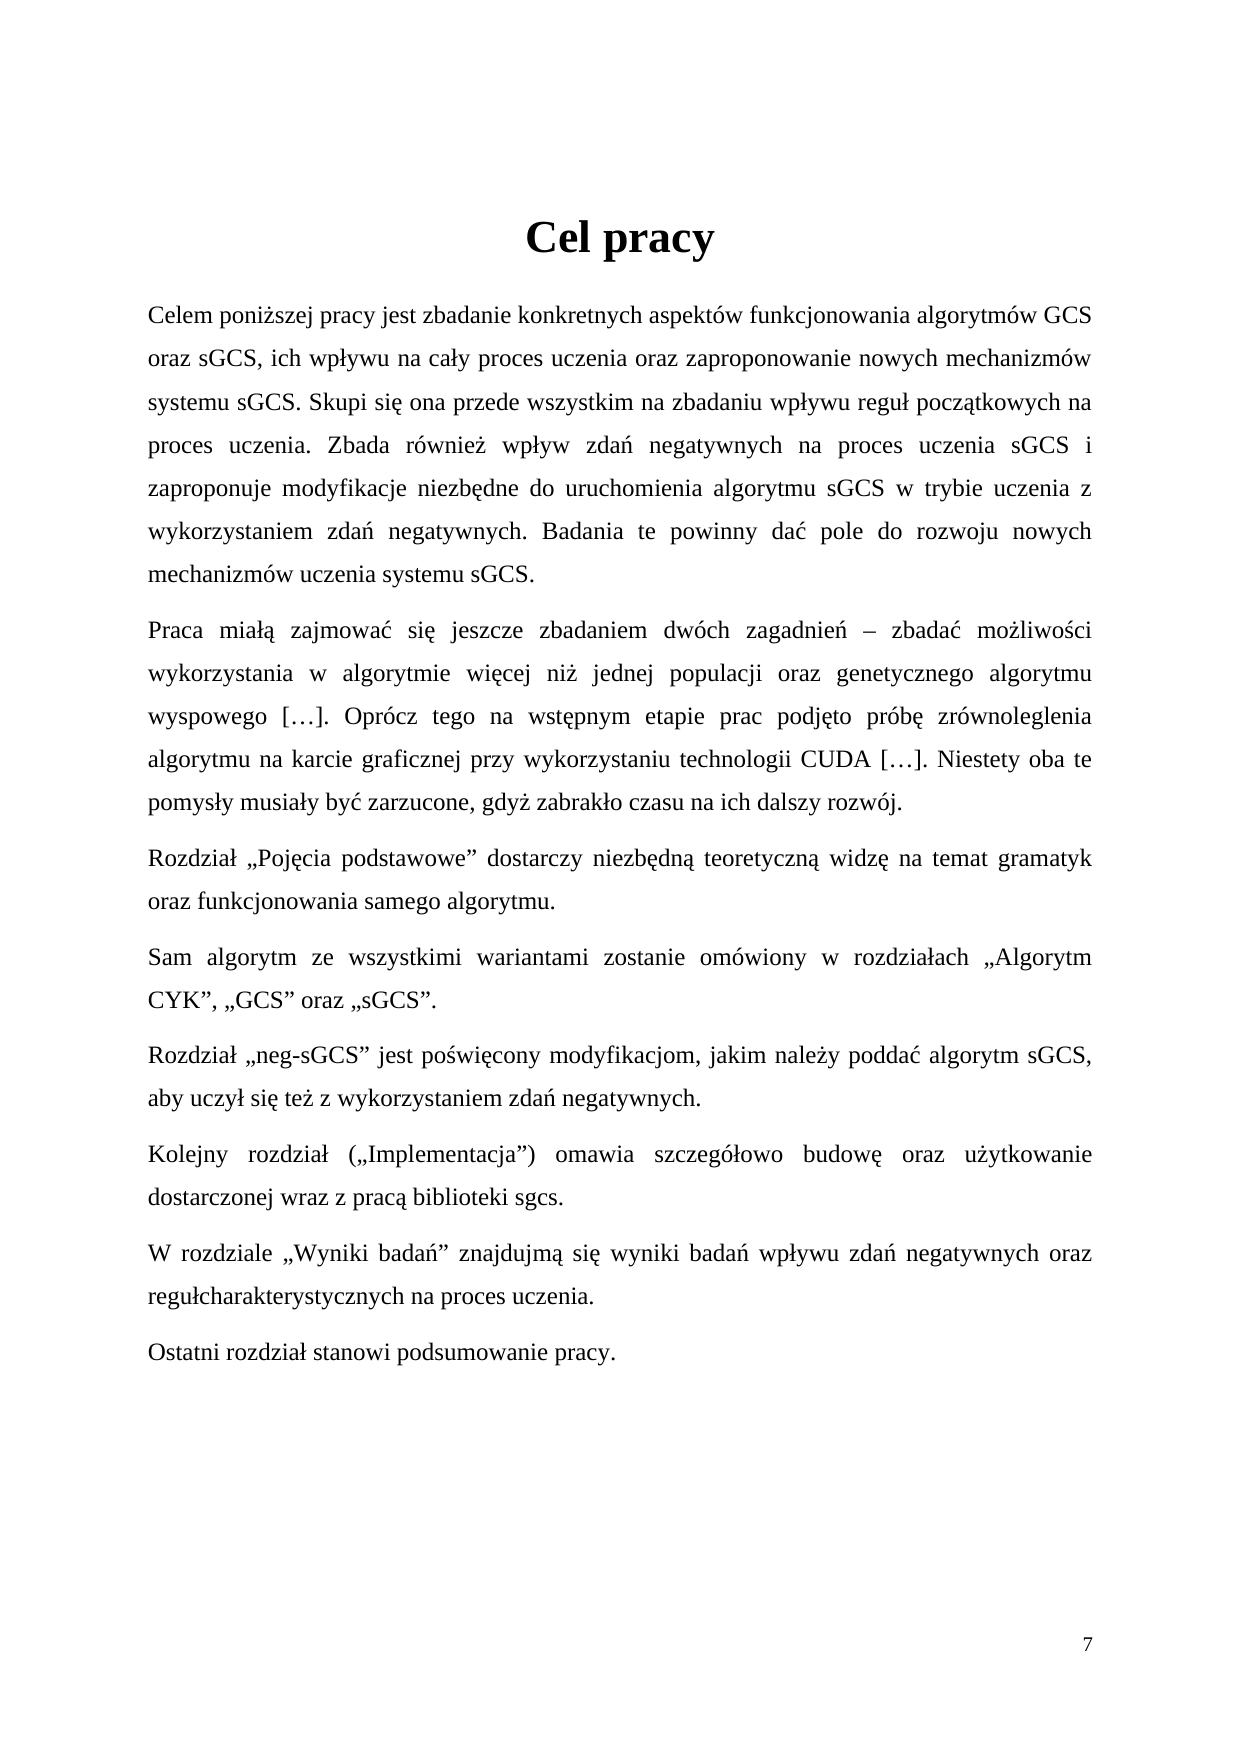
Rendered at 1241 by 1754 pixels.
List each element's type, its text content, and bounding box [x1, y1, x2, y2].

text Sam algorytm ze wszystkimi wariantami zostanie omówiony w rozdziałach „Algorytm CYK”, „GCS” oraz „sGCS”. [148, 942, 1093, 1013]
text Cel pracy [148, 210, 1093, 263]
text W rozdziale „Wyniki badań” znajdujmą się wyniki badań wpływu zdań negatywnych oraz regułcharakterystycznych na proces uczenia. [148, 1238, 1093, 1310]
text Praca miałą zajmować się jeszcze zbadaniem dwóch zagadnień – zbadać możliwości wykorzystania w algorytmie więcej niż jednej populacji oraz genetycznego algorytmu wyspowego […]. Oprócz tego na wstępnym etapie prac podjęto próbę zrównoleglenia algorytmu na karcie graficznej przy wykorzystaniu technologii CUDA […]. Niestety oba te pomysły musiały być zarzucone, gdyż zabrakło czasu na ich dalszy rozwój. [148, 615, 1093, 816]
text Celem poniższej pracy jest zbadanie konkretnych aspektów funkcjonowania algorytmów GCS oraz sGCS, ich wpływu na cały proces uczenia oraz zaproponowanie nowych mechanizmów systemu sGCS. Skupi się ona przede wszystkim na zbadaniu wpływu reguł początkowych na proces uczenia. Zbada również wpływ zdań negatywnych na proces uczenia sGCS i zaproponuje modyfikacje niezbędne do uruchomienia algorytmu sGCS w trybie uczenia z wykorzystaniem zdań negatywnych. Badania te powinny dać pole do rozwoju nowych mechanizmów uczenia systemu sGCS. [148, 300, 1093, 588]
text Rozdział „Pojęcia podstawowe” dostarczy niezbędną teoretyczną widzę na temat gramatyk oraz funkcjonowania samego algorytmu. [148, 843, 1093, 915]
text Ostatni rozdział stanowi podsumowanie pracy. [148, 1337, 1093, 1365]
text Kolejny rozdział („Implementacja”) omawia szczegółowo budowę oraz użytkowanie dostarczonej wraz z pracą biblioteki sgcs. [148, 1139, 1093, 1211]
text Rozdział „neg-sGCS” jest poświęcony modyfikacjom, jakim należy poddać algorytm sGCS, aby uczył się też z wykorzystaniem zdań negatywnych. [148, 1040, 1093, 1112]
